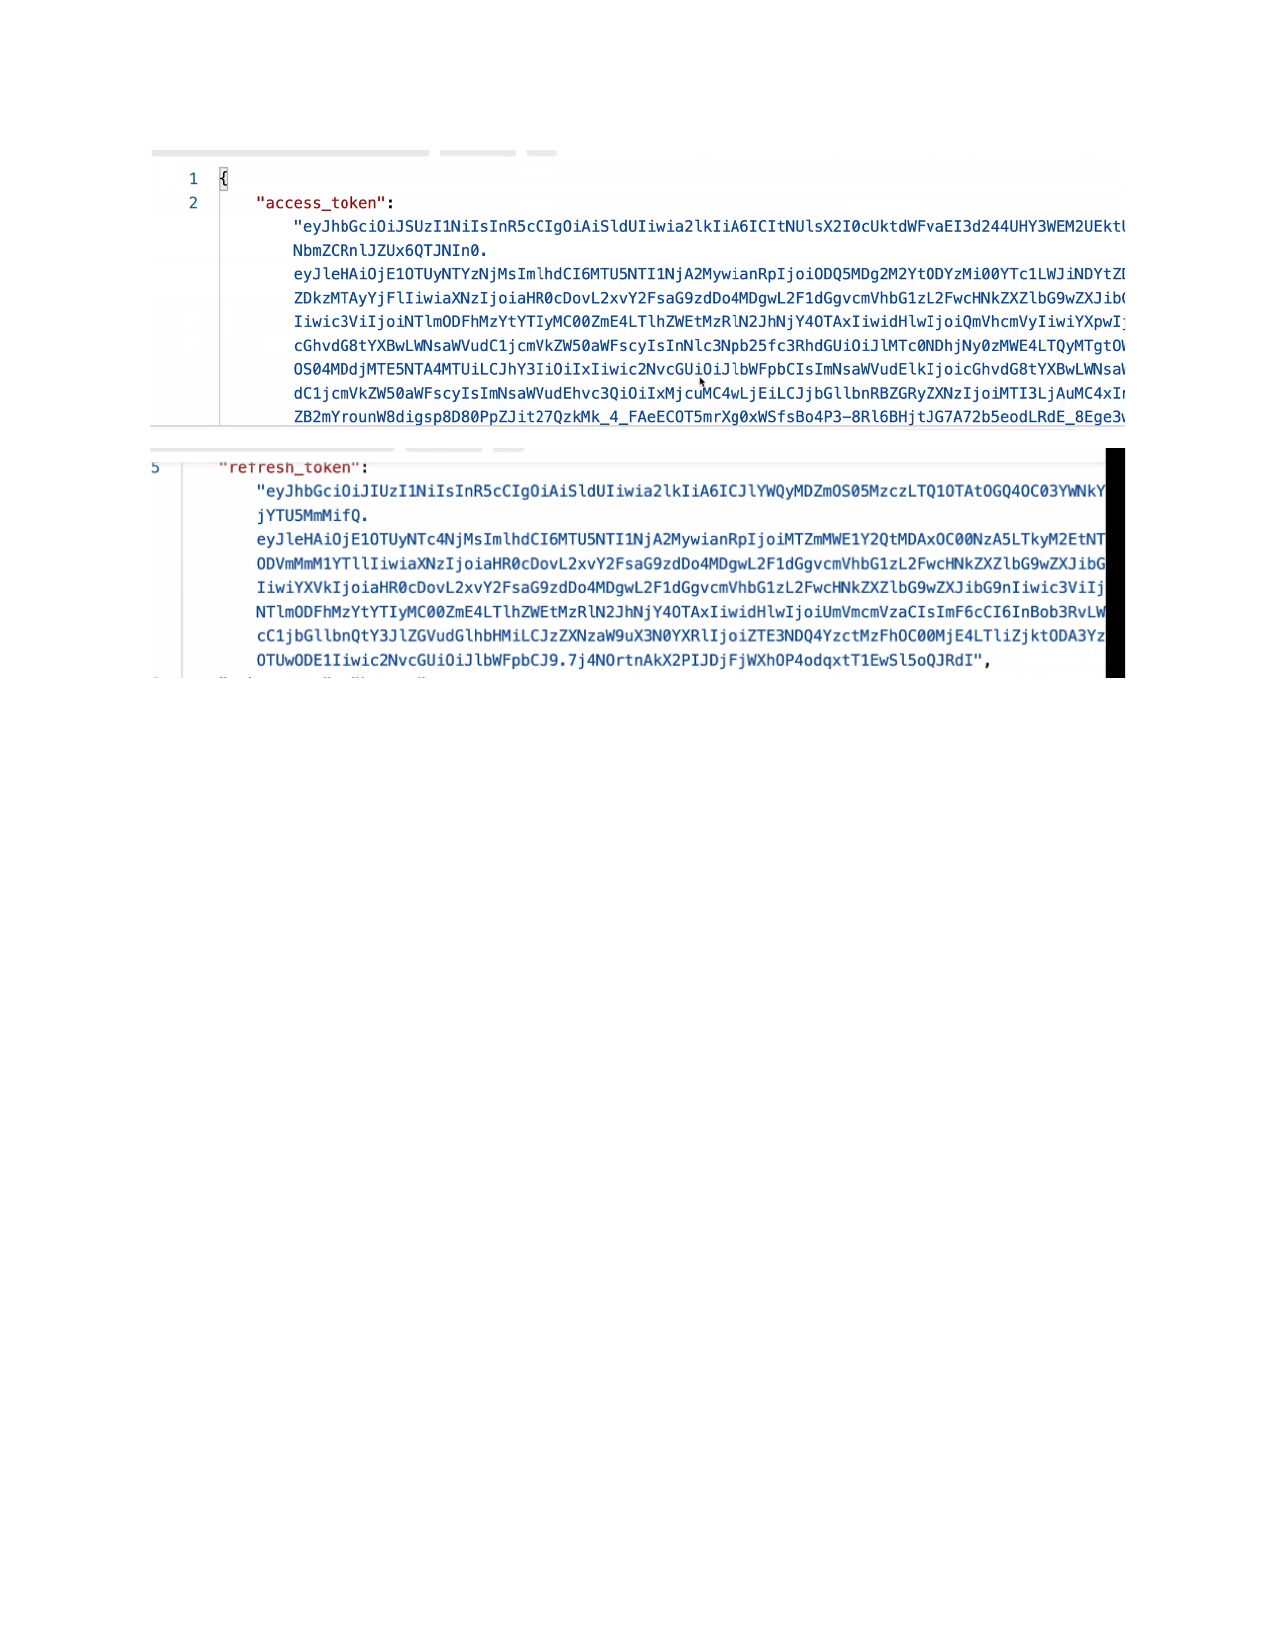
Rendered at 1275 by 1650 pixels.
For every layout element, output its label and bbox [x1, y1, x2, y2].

picture [150, 150, 1125, 430]
picture [150, 448, 1125, 678]
